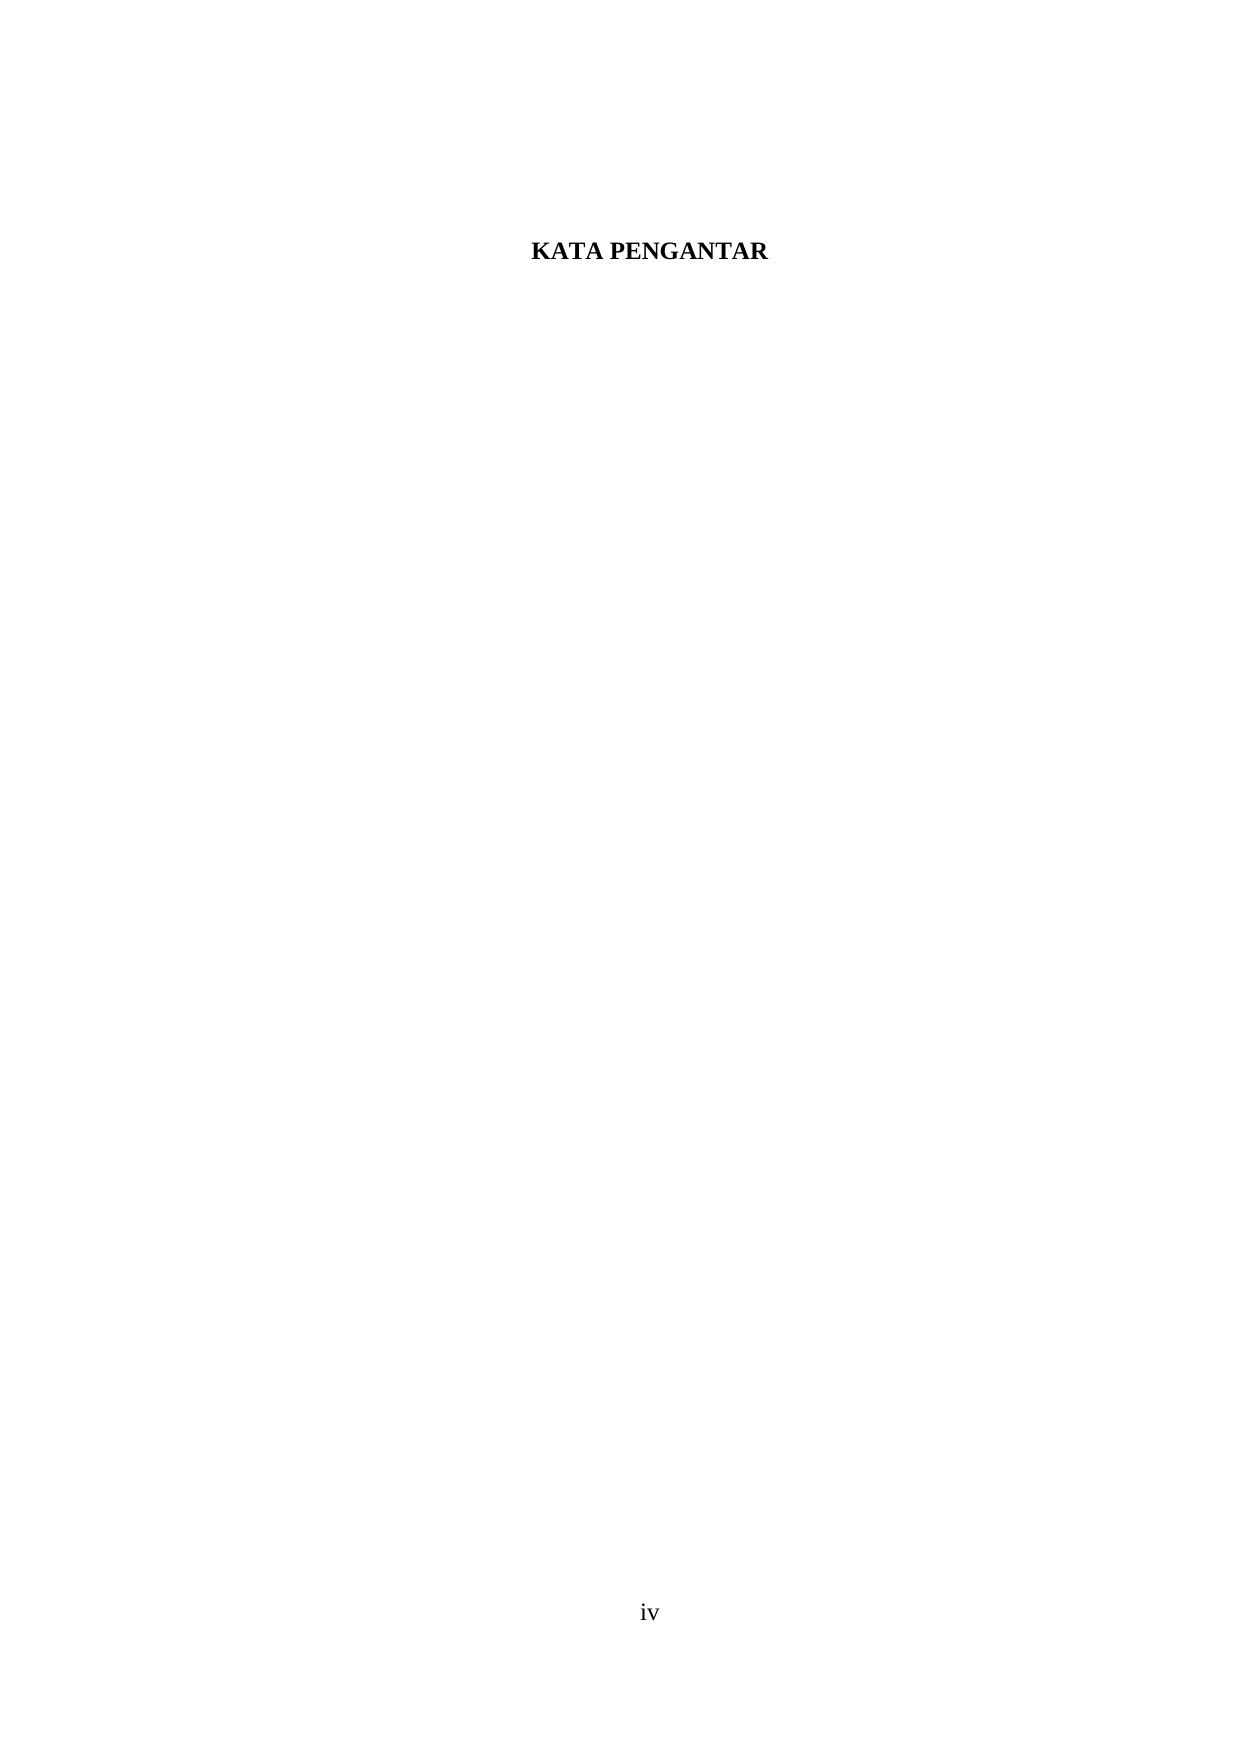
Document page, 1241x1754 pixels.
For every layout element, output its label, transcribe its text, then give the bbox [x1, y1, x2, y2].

text KATA PENGANTAR [236, 236, 1063, 265]
